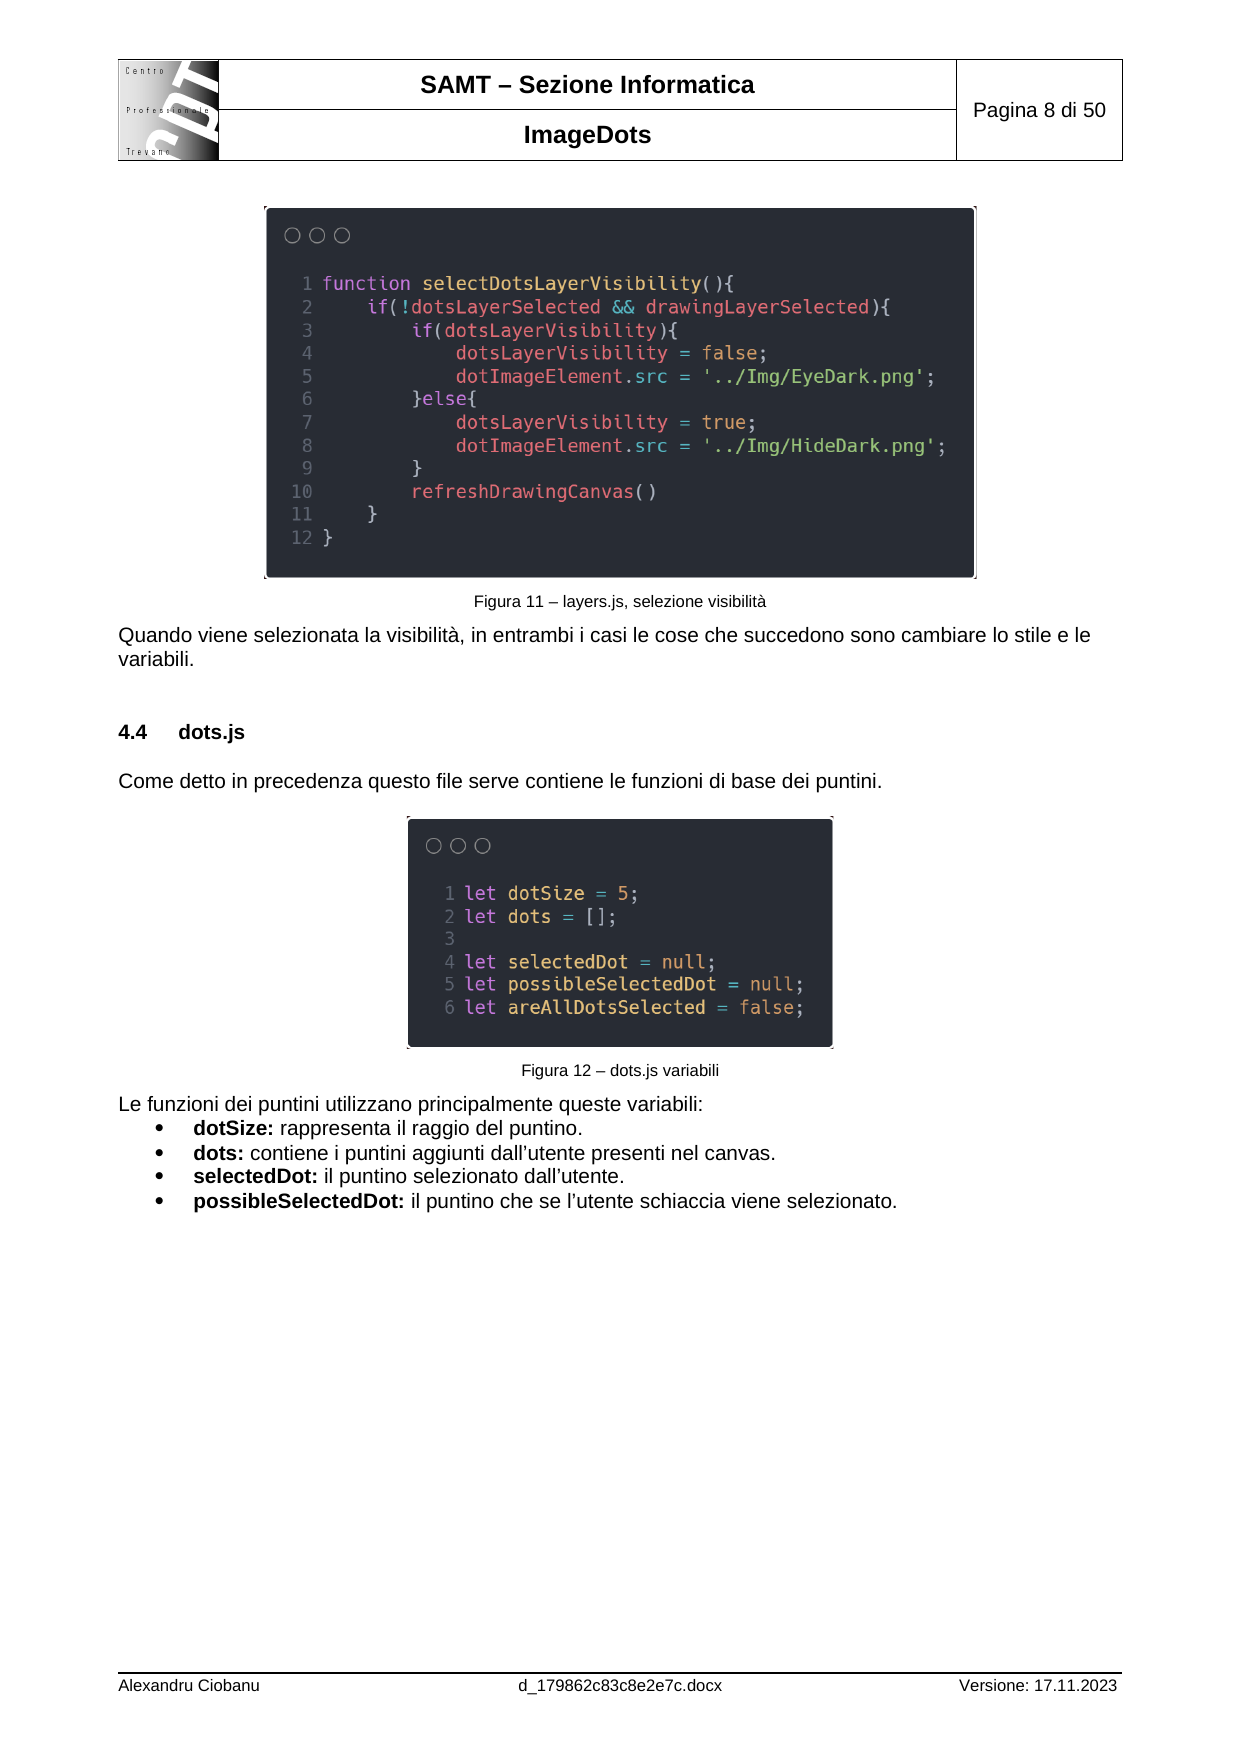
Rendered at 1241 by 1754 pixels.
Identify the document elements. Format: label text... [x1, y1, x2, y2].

picture [118, 60, 219, 160]
text Quando viene selezionata la visibilità, in entrambi i casi le cose che succedono sono cambiare lo stile e le variabili. [118, 623, 1122, 671]
picture [406, 816, 834, 1049]
list dots: contiene i puntini aggiunti dall’utente presenti nel canvas. [156, 1140, 1122, 1164]
text Le funzioni dei puntini utilizzano principalmente queste variabili: [118, 1092, 1122, 1116]
picture [263, 206, 977, 579]
list possibleSelectedDot: il puntino che se l’utente schiaccia viene selezionato. [156, 1188, 1122, 1212]
subtitle dots.js [118, 720, 1122, 744]
text Figura 12 – dots.js variabili [118, 1061, 1122, 1080]
list dotSize: rappresenta il raggio del puntino. [156, 1116, 1122, 1140]
text Figura 11 – layers.js, selezione visibilità [118, 591, 1122, 611]
text Come detto in precedenza questo file serve contiene le funzioni di base dei puntini. [118, 769, 1122, 793]
list selectedDot: il puntino selezionato dall’utente. [156, 1164, 1122, 1188]
